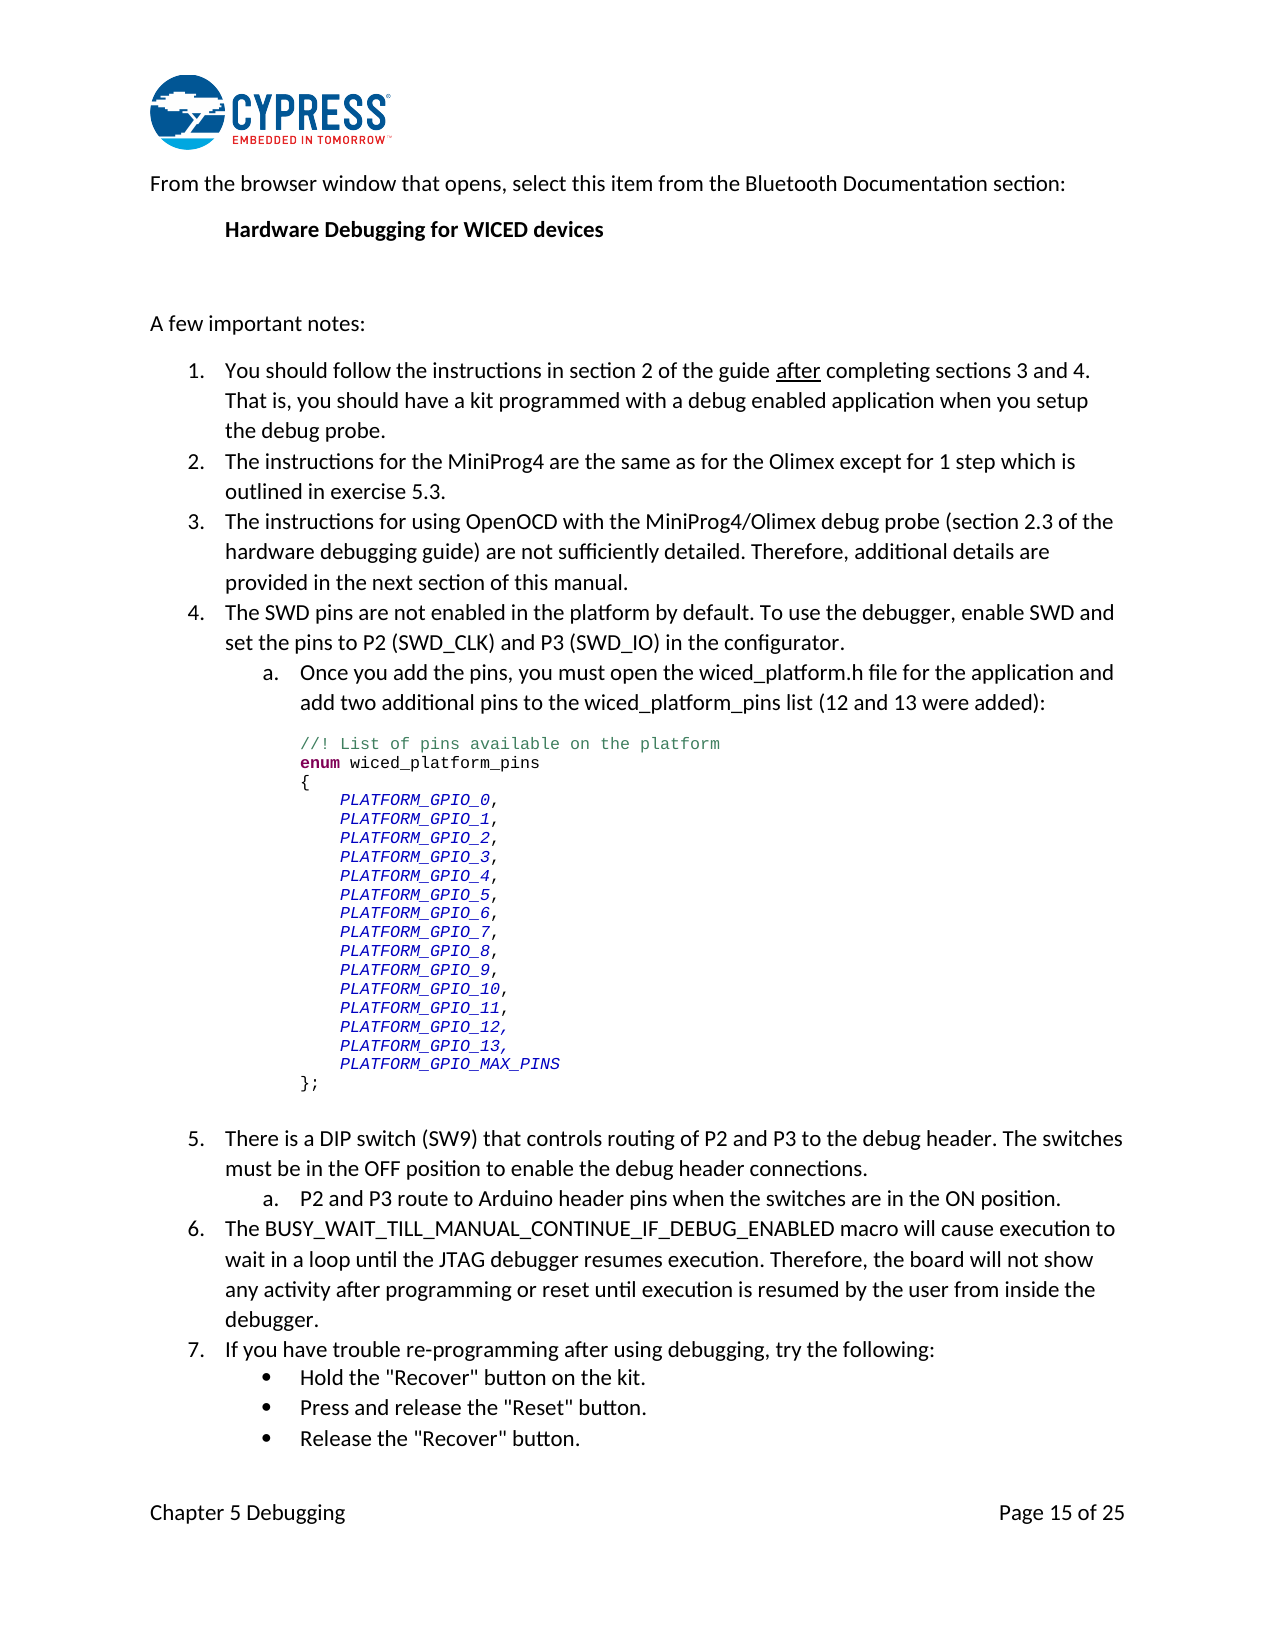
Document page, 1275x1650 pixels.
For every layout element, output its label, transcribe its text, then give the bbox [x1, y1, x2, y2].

list There is a DIP switch (SW9) that controls routing of P2 and P3 to the debug header. The switches must be in the OFF position to enable the debug header connections. [187, 1124, 1125, 1182]
text PLATFORM_GPIO_8, [300, 943, 1125, 962]
text PLATFORM_GPIO_0, [300, 792, 1125, 811]
text PLATFORM_GPIO_6, [300, 905, 1125, 924]
list Press and release the "Reset" button. [262, 1393, 1125, 1422]
list You should follow the instructions in section 2 of the guide after completing sections 3 and 4. That is, you should have a kit programmed with a debug enabled application when you setup the debug probe. [187, 356, 1125, 445]
text PLATFORM_GPIO_2, [300, 830, 1125, 848]
text enum wiced_platform_pins [300, 754, 1125, 773]
list If you have trouble re-programming after using debugging, try the following: [187, 1335, 1125, 1363]
text PLATFORM_GPIO_11, [300, 999, 1125, 1018]
picture [150, 75, 392, 150]
text PLATFORM_GPIO_12, [300, 1018, 1125, 1037]
list P2 and P3 route to Arduino header pins when the switches are in the ON position. [262, 1184, 1125, 1212]
text Hardware Debugging for WICED devices [225, 216, 1125, 244]
text PLATFORM_GPIO_9, [300, 962, 1125, 981]
text PLATFORM_GPIO_13, [300, 1037, 1125, 1056]
text PLATFORM_GPIO_5, [300, 886, 1125, 905]
text PLATFORM_GPIO_3, [300, 848, 1125, 867]
list Hold the "Recover" button on the kit. [262, 1363, 1125, 1391]
text PLATFORM_GPIO_4, [300, 867, 1125, 886]
text { [300, 773, 1125, 792]
list The SWD pins are not enabled in the platform by default. To use the debugger, enable SWD and set the pins to P2 (SWD_CLK) and P3 (SWD_IO) in the configurator. [187, 598, 1125, 656]
text PLATFORM_GPIO_MAX_PINS [300, 1056, 1125, 1075]
text PLATFORM_GPIO_7, [300, 924, 1125, 943]
list Release the "Recover" button. [262, 1424, 1125, 1452]
text //! List of pins available on the platform [300, 735, 1125, 754]
text PLATFORM_GPIO_10, [300, 981, 1125, 999]
text PLATFORM_GPIO_1, [300, 811, 1125, 830]
list The BUSY_WAIT_TILL_MANUAL_CONTINUE_IF_DEBUG_ENABLED macro will cause execution to wait in a loop until the JTAG debugger resumes execution. Therefore, the board will not show any activity after programming or reset until execution is resumed by the user from inside the debugger. [187, 1214, 1125, 1333]
list The instructions for the MiniProg4 are the same as for the Olimex except for 1 step which is outlined in exercise 5.3. [187, 447, 1125, 505]
list Once you add the pins, you must open the wiced_platform.h file for the application and add two additional pins to the wiced_platform_pins list (12 and 13 were added): [262, 658, 1125, 717]
text }; [300, 1075, 1125, 1094]
text A few important notes: [150, 309, 1125, 337]
text From the browser window that opens, select this item from the Bluetooth Documentation section: [150, 169, 1125, 197]
list The instructions for using OpenOCD with the MiniProg4/Olimex debug probe (section 2.3 of the hardware debugging guide) are not sufficiently detailed. Therefore, additional details are provided in the next section of this manual. [187, 507, 1125, 596]
